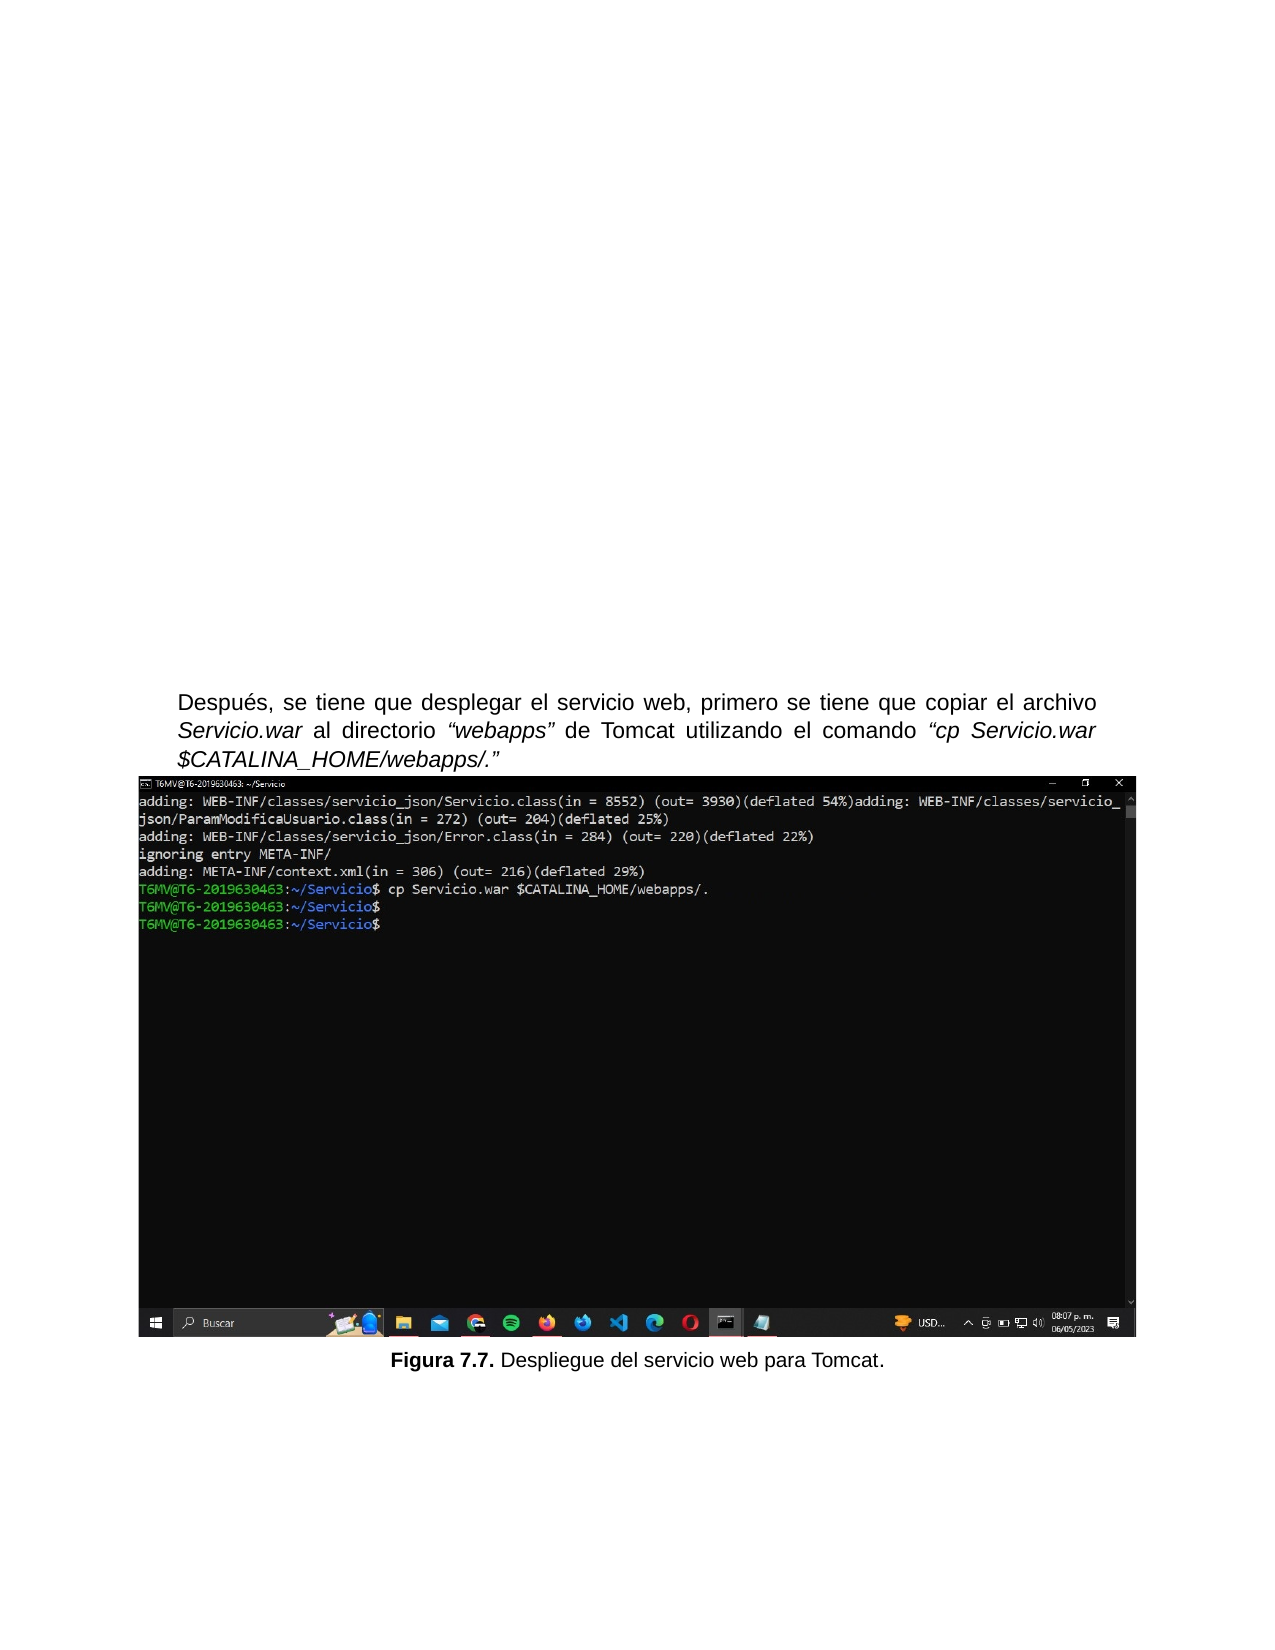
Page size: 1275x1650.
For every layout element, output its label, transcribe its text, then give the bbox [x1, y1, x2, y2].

text Figura 7.7. Despliegue del servicio web para Tomcat. [177, 1346, 1098, 1372]
picture [138, 776, 1137, 1337]
text Después, se tiene que desplegar el servicio web, primero se tiene que copiar el archivo Servicio.war al directorio “webapps” de Tomcat utilizando el comando “cp Servicio.war $CATALINA_HOME/webapps/.” [177, 689, 1098, 772]
